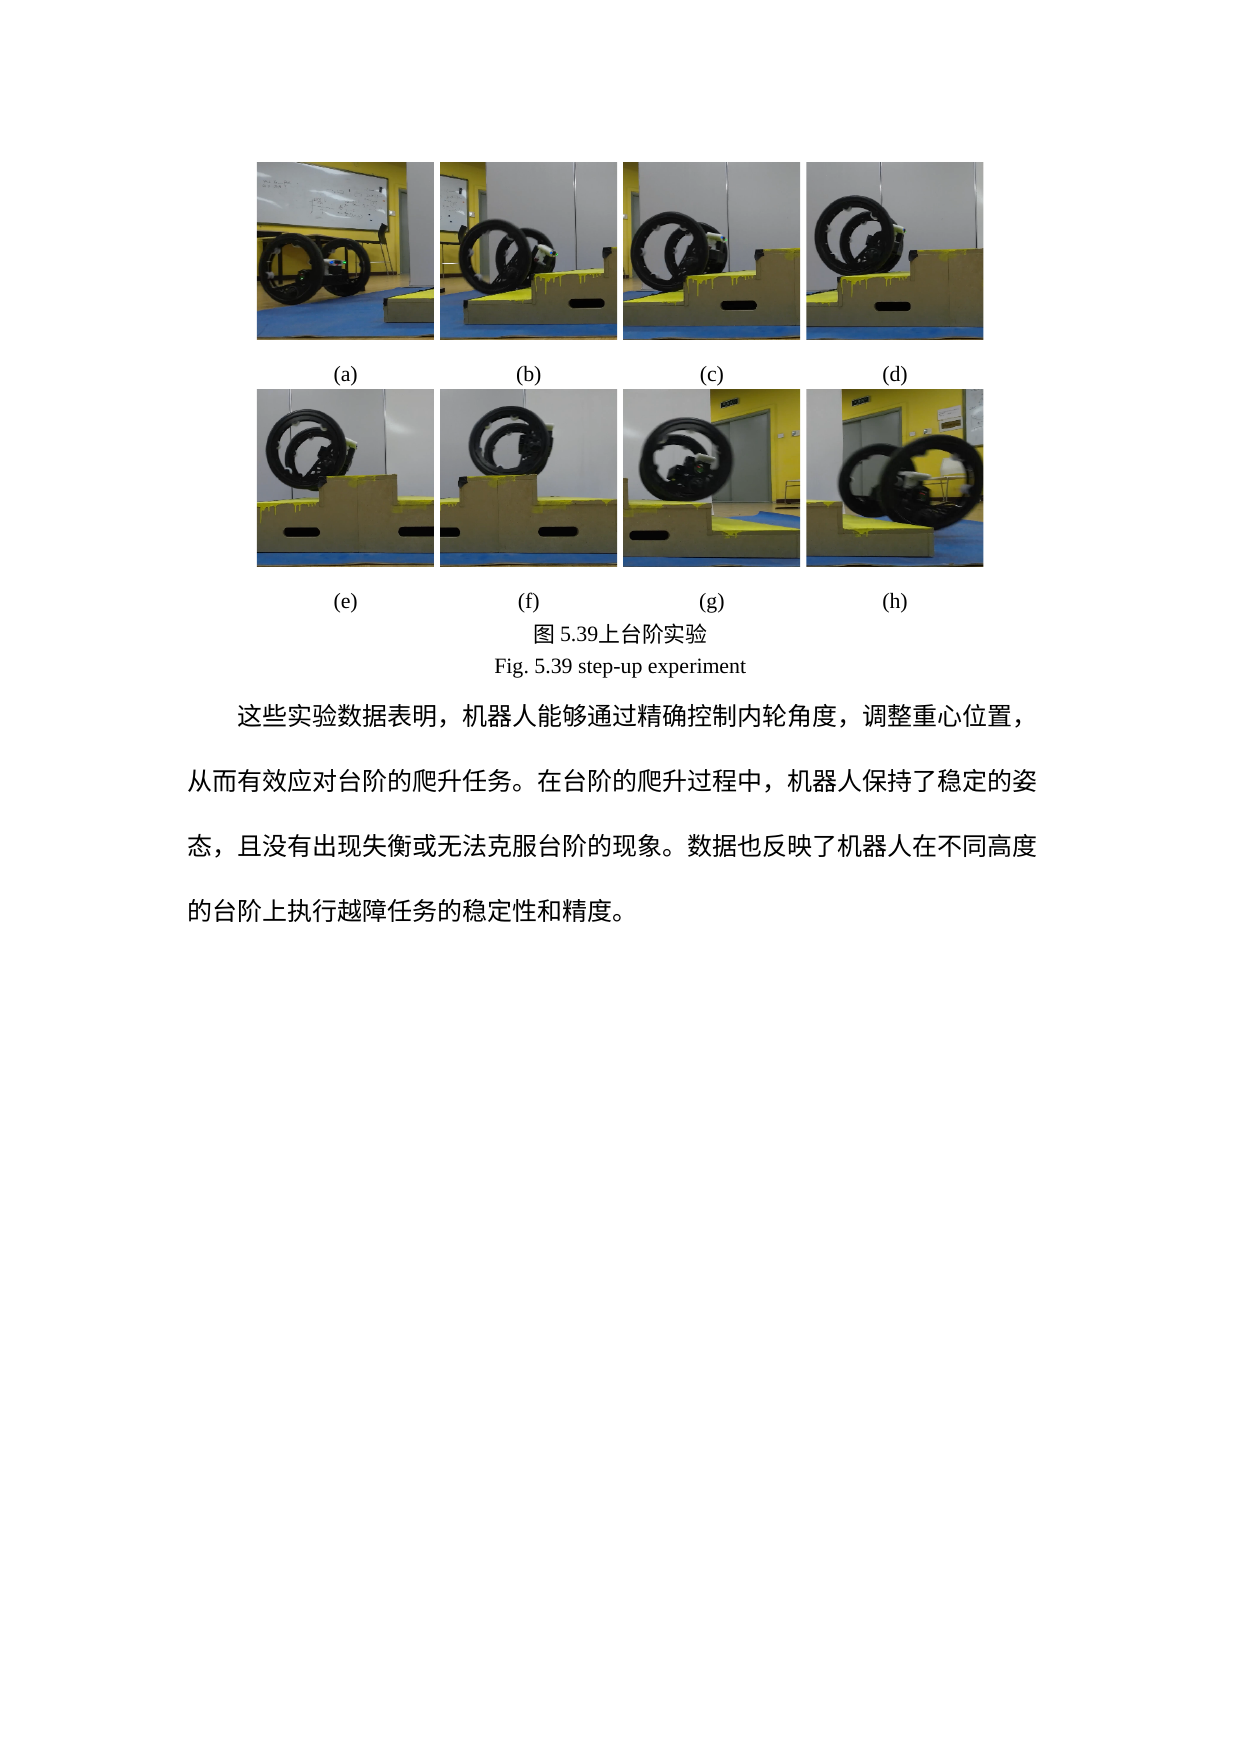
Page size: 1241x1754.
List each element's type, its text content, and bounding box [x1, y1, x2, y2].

table_cell (e) [254, 390, 437, 617]
table_header (b) [437, 162, 620, 389]
table_cell (g) [620, 390, 803, 617]
table_header (c) [620, 162, 803, 389]
text Fig. 5.10 step-up experiment [187, 649, 1053, 682]
table_cell (h) [803, 390, 986, 617]
picture [440, 389, 618, 567]
picture [623, 389, 801, 567]
text 这些实验数据表明，机器人能够通过精确控制内轮角度，调整重心位置，从而有效应对台阶的爬升任务。在台阶的爬升过程中，机器人保持了稳定的姿态，且没有出现失衡或无法克服台阶的现象。数据也反映了机器人在不同高度的台阶上执行越障任务的稳定性和精度。 [187, 682, 1053, 942]
picture [256, 389, 434, 567]
picture [806, 389, 984, 567]
table_header (a) [254, 162, 437, 389]
table_cell (f) [437, 390, 620, 617]
picture [440, 162, 618, 340]
picture [623, 162, 801, 340]
table_header (d) [803, 162, 986, 389]
picture [806, 162, 984, 340]
picture [256, 162, 434, 340]
